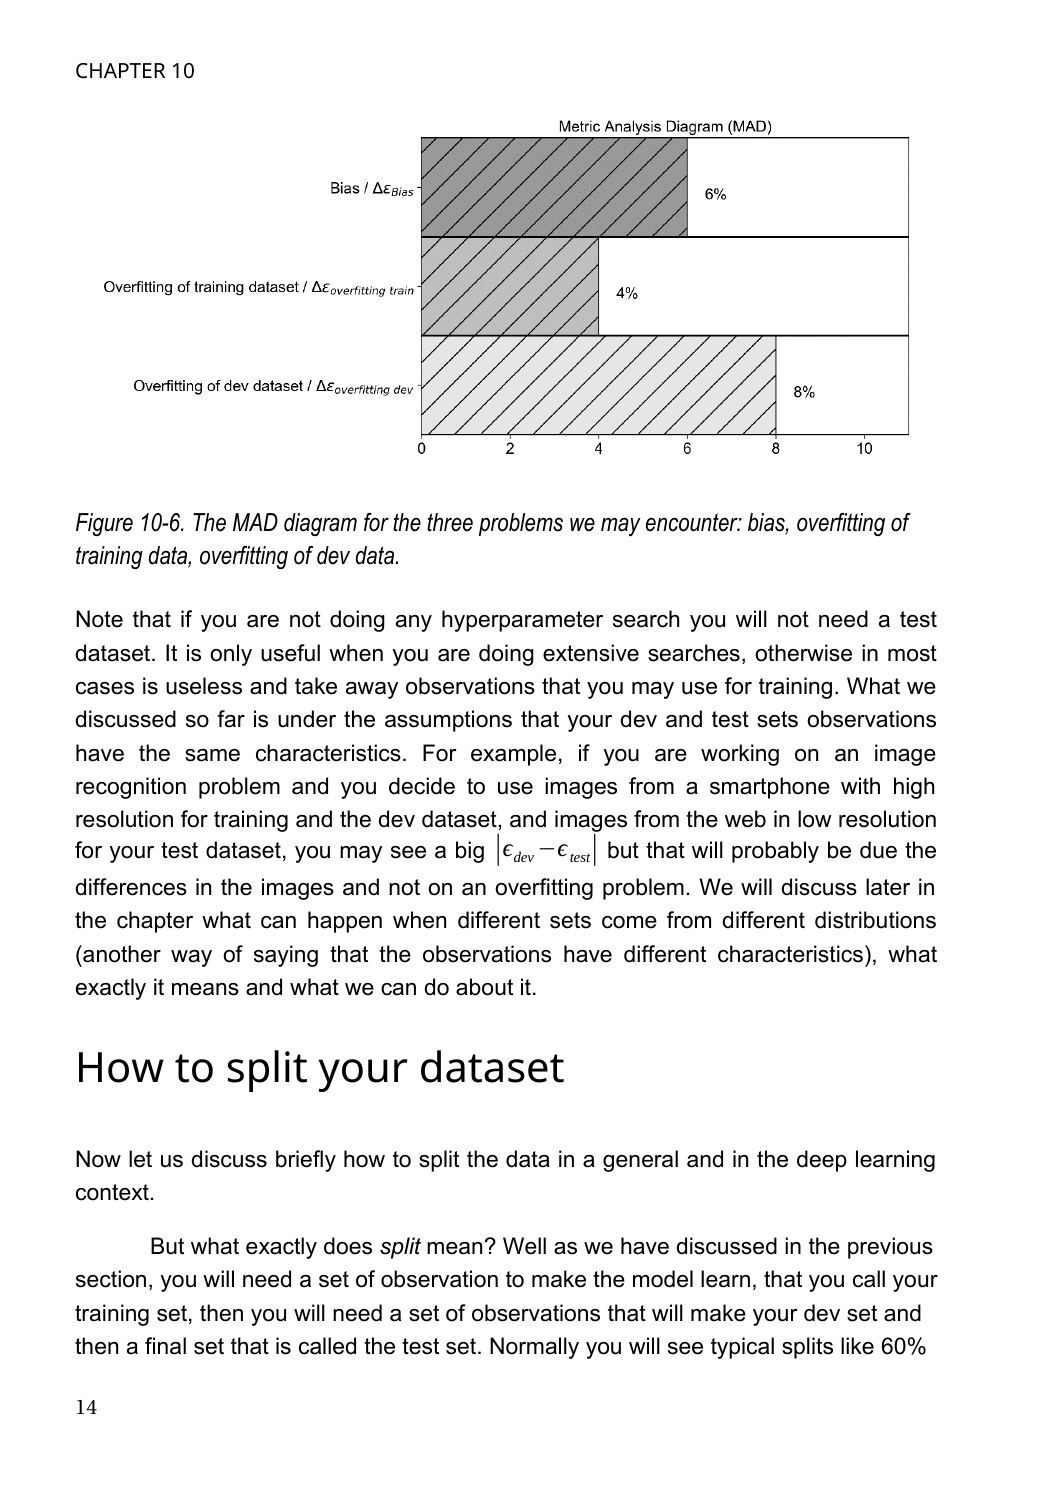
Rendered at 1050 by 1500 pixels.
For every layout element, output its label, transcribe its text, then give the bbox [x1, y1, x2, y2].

subtitle How to split your dataset [75, 1038, 937, 1095]
picture [95, 112, 917, 464]
text Note that if you are not doing any hyperparameter search you will not need a test dataset. It is only useful when you are doing extensive searches, otherwise in most cases is useless and take away observations that you may use for training. What we discussed so far is under the assumptions that your dev and test sets observations have the same characteristics. For example, if you are working on an image recognition problem and you decide to use images from a smartphone with high resolution for training and the dev dataset, and images from the web in low resolution for your test dataset, you may see a big but that will probably be due the differences in the images and not on an overfitting problem. We will discuss later in the chapter what can happen when different sets come from different distributions (another way of saying that the observations have different characteristics), what exactly it means and what we can do about it. [75, 599, 937, 1001]
text Now let us discuss briefly how to split the data in a general and in the deep learning context. [75, 1139, 937, 1205]
text Figure 10-6. The MAD diagram for the three problems we may encounter: bias, overfitting of training data, overfitting of dev data. [75, 508, 937, 570]
